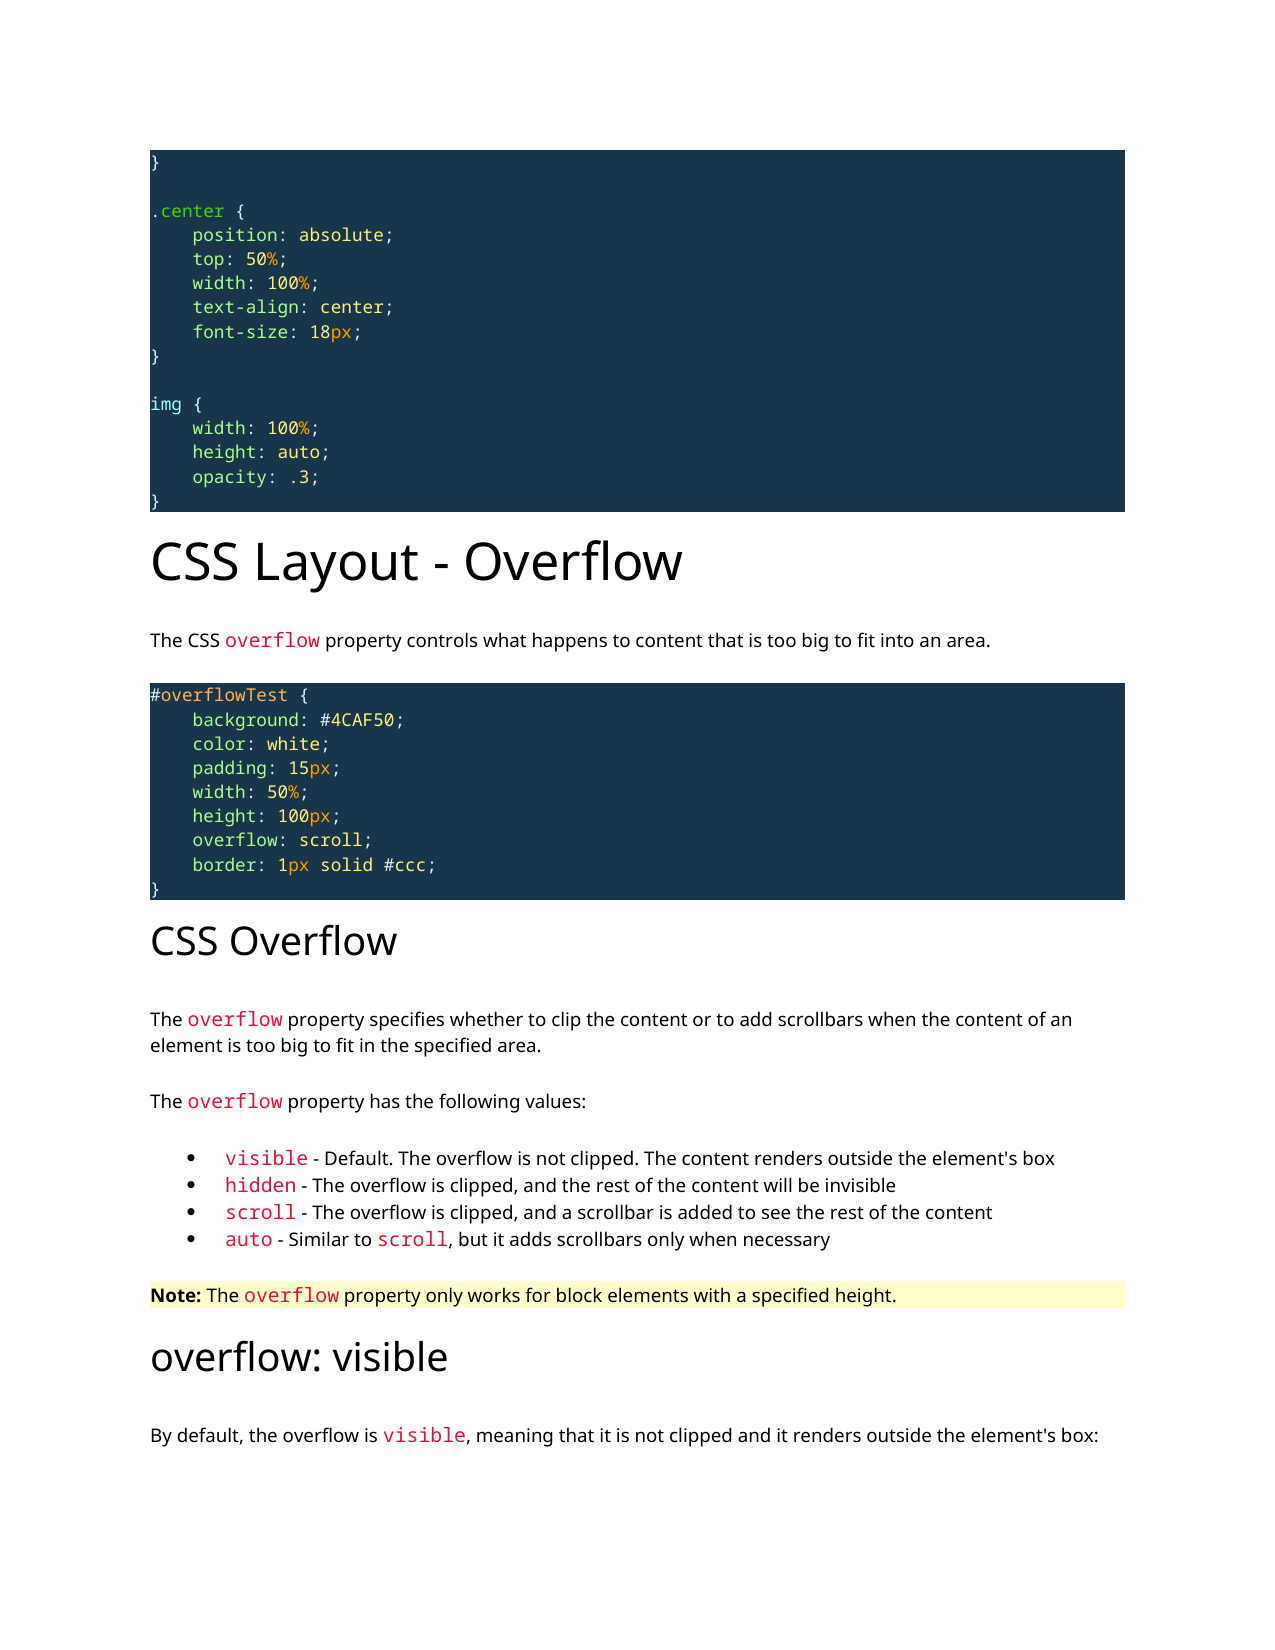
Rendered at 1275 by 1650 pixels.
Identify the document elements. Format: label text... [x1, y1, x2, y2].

text The CSS overflow property controls what happens to content that is too big to fit into an area. [150, 626, 1125, 653]
text img { [150, 392, 1125, 416]
text Note: The overflow property only works for block elements with a specified height. [150, 1281, 1125, 1308]
list scroll - The overflow is clipped, and a scrollbar is added to see the rest of the content [187, 1198, 1125, 1225]
text height: 100px; [150, 804, 1125, 828]
text opacity: .3; [150, 464, 1125, 488]
subtitle CSS Overflow [150, 913, 1125, 967]
subtitle overflow: visible [150, 1329, 1125, 1383]
subtitle CSS Layout - Overflow [150, 525, 1125, 596]
text height: auto; [150, 440, 1125, 464]
text .center { [150, 198, 1125, 222]
text width: 100%; [150, 271, 1125, 295]
text position: absolute; [150, 222, 1125, 247]
text border: 1px solid #ccc; [150, 852, 1125, 876]
list auto - Similar to scroll, but it adds scrollbars only when necessary [187, 1225, 1125, 1252]
text text-align: center; [150, 295, 1125, 319]
text background: #4CAF50; [150, 707, 1125, 731]
text } [150, 876, 1125, 900]
text overflow: scroll; [150, 828, 1125, 852]
text The overflow property specifies whether to clip the content or to add scrollbars when the content of an element is too big to fit in the specified area. [150, 1005, 1125, 1057]
text padding: 15px; [150, 755, 1125, 779]
text } [150, 150, 1125, 174]
text width: 50%; [150, 779, 1125, 804]
text font-size: 18px; [150, 319, 1125, 343]
text width: 100%; [150, 416, 1125, 440]
list visible - Default. The overflow is not clipped. The content renders outside the element's box [187, 1144, 1125, 1171]
text color: white; [150, 731, 1125, 755]
text } [150, 343, 1125, 367]
text } [150, 488, 1125, 512]
text The overflow property has the following values: [150, 1087, 1125, 1114]
text By default, the overflow is visible, meaning that it is not clipped and it renders outside the element's box: [150, 1421, 1125, 1448]
text #overflowTest { [150, 683, 1125, 707]
text top: 50%; [150, 247, 1125, 271]
list hidden - The overflow is clipped, and the rest of the content will be invisible [187, 1171, 1125, 1198]
